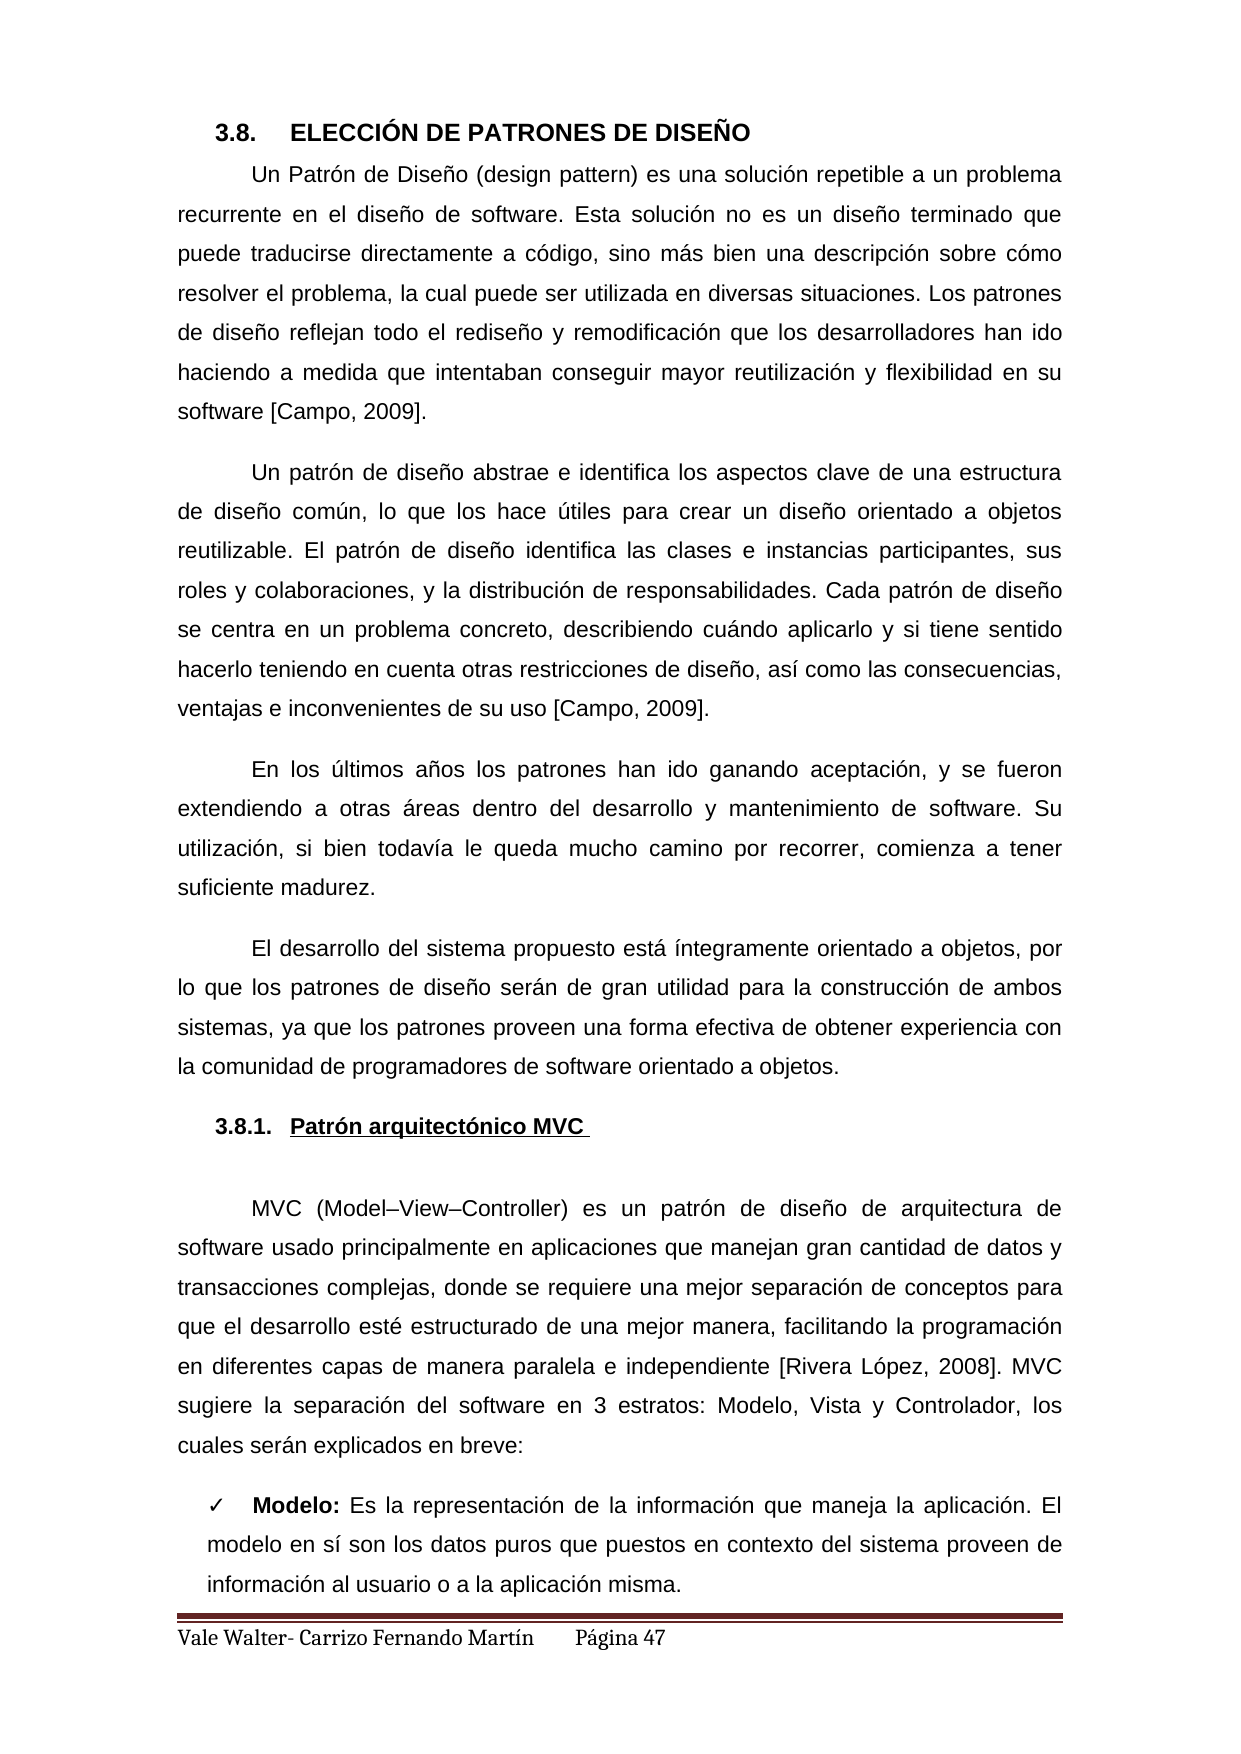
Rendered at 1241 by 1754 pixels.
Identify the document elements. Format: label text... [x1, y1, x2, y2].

text Un patrón de diseño abstrae e identifica los aspectos clave de una estructura de diseño común, lo que los hace útiles para crear un diseño orientado a objetos reutilizable. El patrón de diseño identifica las clases e instancias participantes, sus roles y colaboraciones, y la distribución de responsabilidades. Cada patrón de diseño se centra en un problema concreto, describiendo cuándo aplicarlo y si tiene sentido hacerlo teniendo en cuenta otras restricciones de diseño, así como las consecuencias, ventajas e inconvenientes de su uso [Campo, 2009]. [177, 458, 1063, 722]
text Un Patrón de Diseño (design pattern) es una solución repetible a un problema recurrente en el diseño de software. Esta solución no es un diseño terminado que puede traducirse directamente a código, sino más bien una descripción sobre cómo resolver el problema, la cual puede ser utilizada en diversas situaciones. Los patrones de diseño reflejan todo el rediseño y remodificación que los desarrolladores han ido haciendo a medida que intentaban conseguir mayor reutilización y flexibilidad en su software [Campo, 2009]. [177, 161, 1063, 424]
text En los últimos años los patrones han ido ganando aceptación, y se fueron extendiendo a otras áreas dentro del desarrollo y mantenimiento de software. Su utilización, si bien todavía le queda mucho camino por recorrer, comienza a tener suficiente madurez. [177, 756, 1063, 901]
list Modelo: Es la representación de la información que maneja la aplicación. El modelo en sí son los datos puros que puestos en contexto del sistema proveen de información al usuario o a la aplicación misma. [207, 1492, 1063, 1597]
list ELECCIÓN DE PATRONES DE DISEÑO [215, 118, 1063, 147]
text MVC (Model–View–Controller) es un patrón de diseño de arquitectura de software usado principalmente en aplicaciones que manejan gran cantidad de datos y transacciones complejas, donde se requiere una mejor separación de conceptos para que el desarrollo esté estructurado de una mejor manera, facilitando la programación en diferentes capas de manera paralela e independiente [Rivera López, 2008]. MVC sugiere la separación del software en 3 estratos: Modelo, Vista y Controlador, los cuales serán explicados en breve: [177, 1195, 1063, 1458]
text El desarrollo del sistema propuesto está íntegramente orientado a objetos, por lo que los patrones de diseño serán de gran utilidad para la construcción de ambos sistemas, ya que los patrones proveen una forma efectiva de obtener experiencia con la comunidad de programadores de software orientado a objetos. [177, 934, 1063, 1079]
list Patrón arquitectónico MVC [215, 1113, 1063, 1139]
